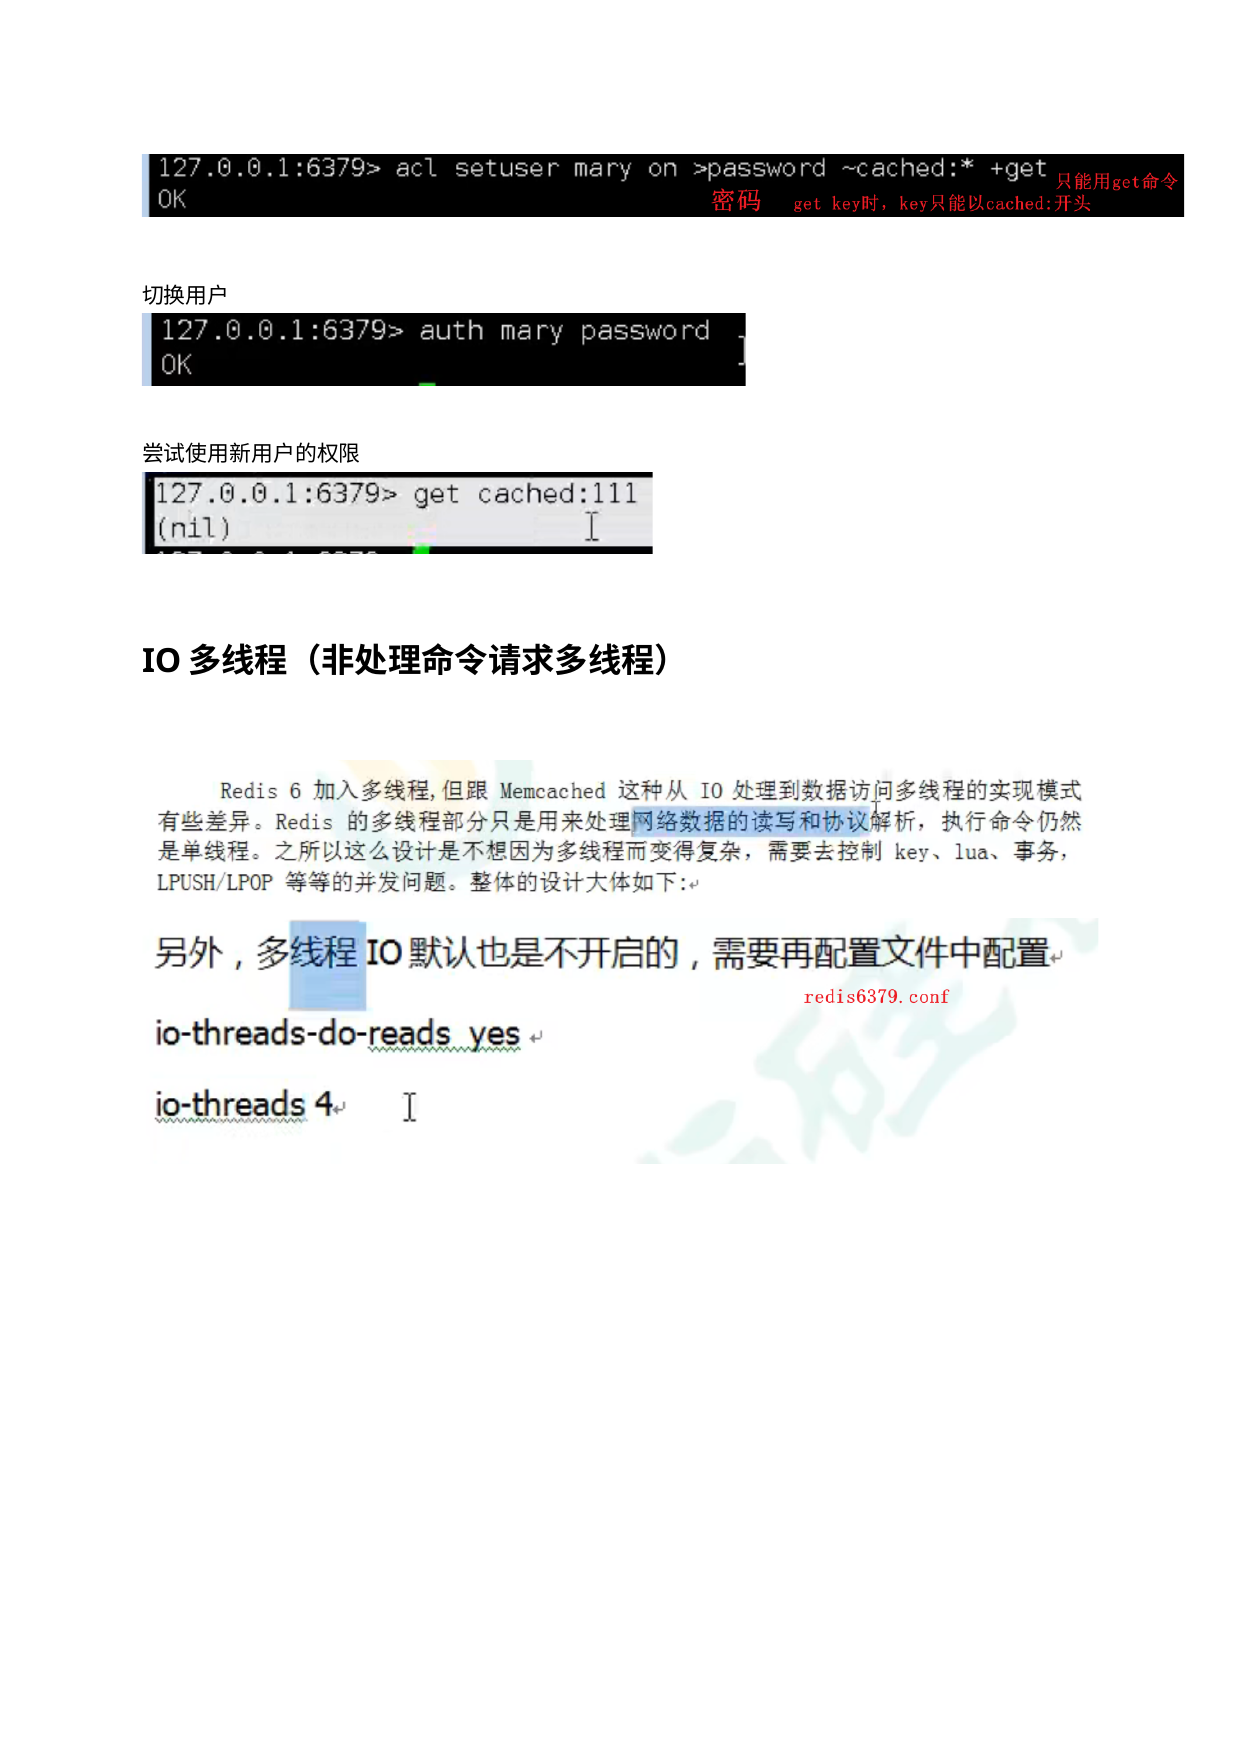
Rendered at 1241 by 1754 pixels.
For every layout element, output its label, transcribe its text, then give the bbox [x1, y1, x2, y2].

picture [141, 313, 746, 386]
picture [141, 472, 653, 554]
picture [141, 154, 1185, 217]
picture [141, 918, 1099, 1164]
picture [141, 760, 1099, 911]
subtitle IO多线程（非处理命令请求多线程） [142, 618, 1098, 698]
text 尝试使用新用户的权限 [142, 432, 1098, 472]
text 切换用户 [142, 274, 1098, 313]
